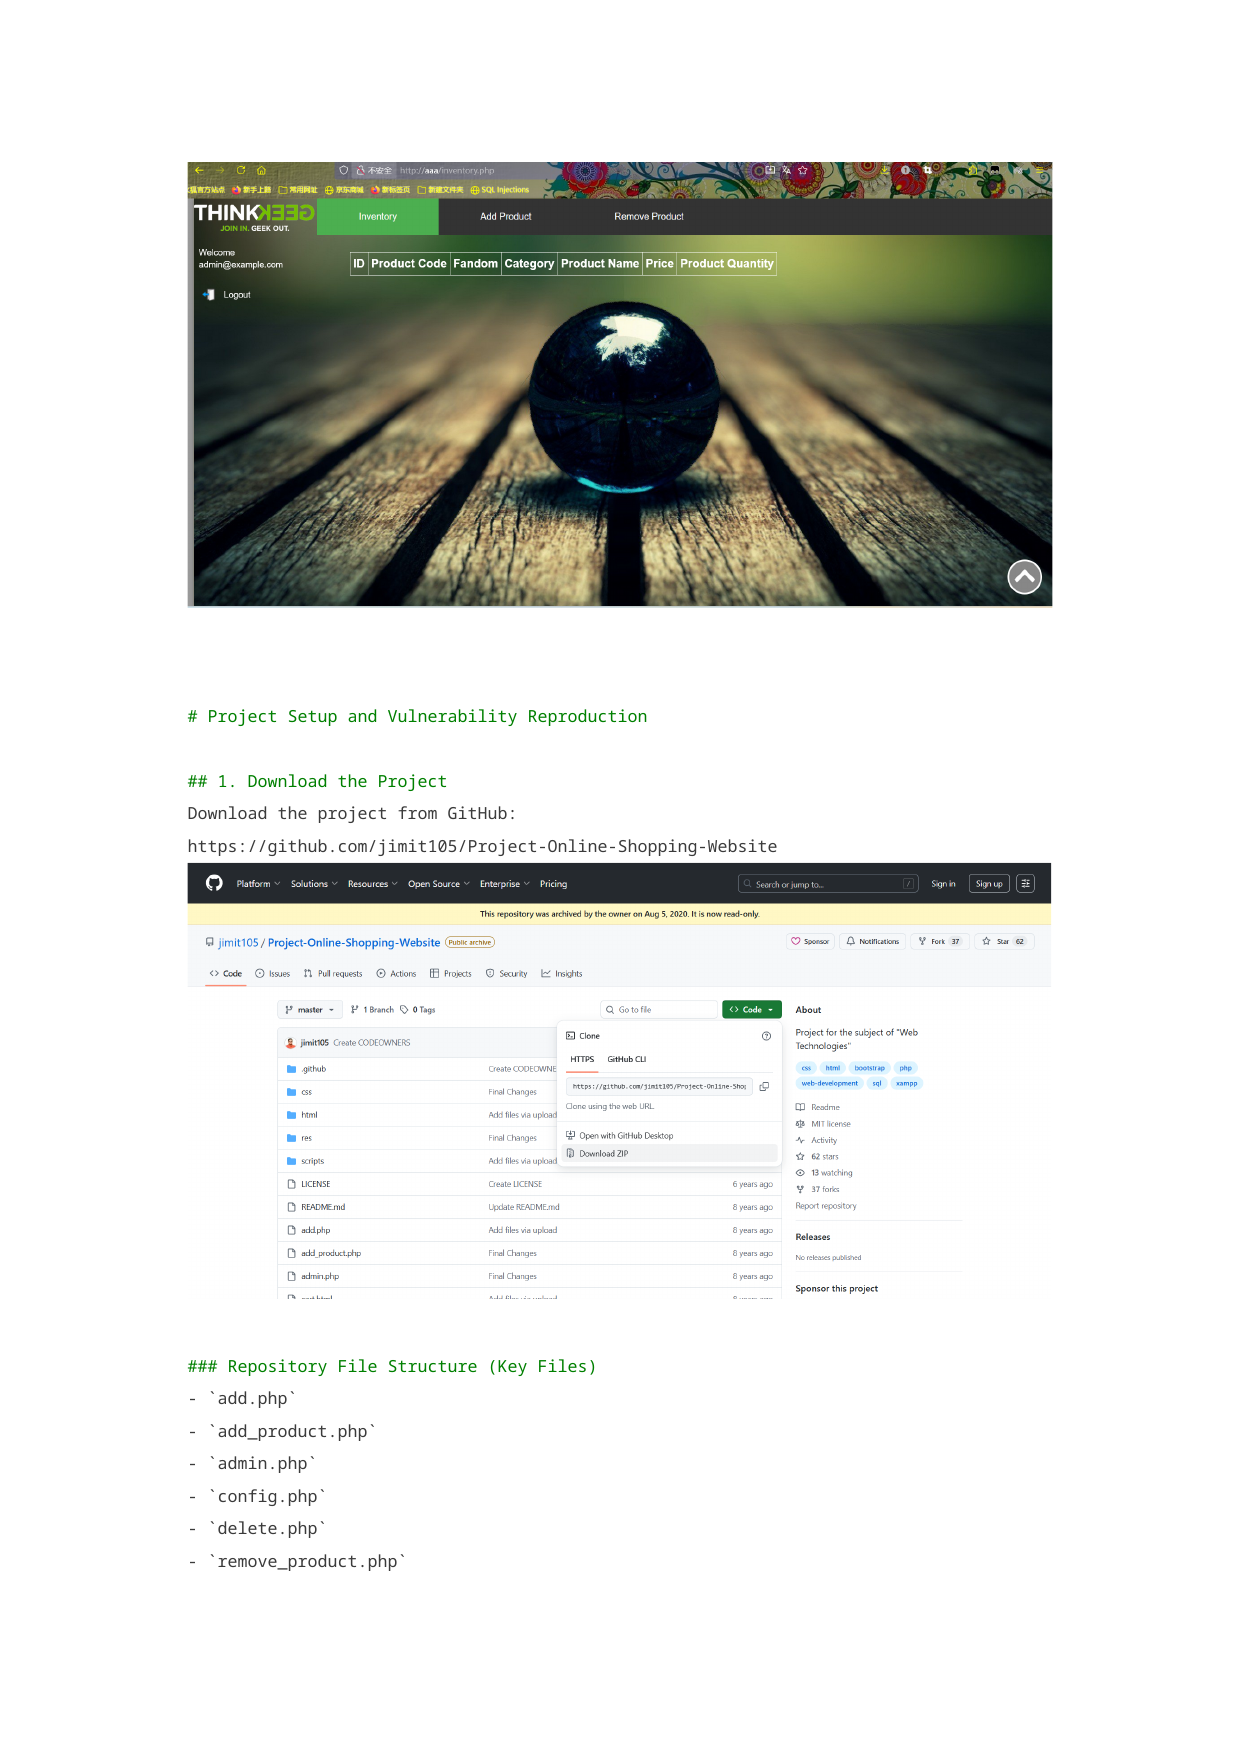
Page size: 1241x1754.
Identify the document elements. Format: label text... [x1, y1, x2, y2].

text - `admin.php` [187, 1447, 1053, 1479]
text - `config.php` [187, 1479, 1053, 1512]
text # Project Setup and Vulnerability Reproduction [187, 699, 1053, 732]
text - `add.php` [187, 1382, 1053, 1414]
text - `remove_product.php` [187, 1544, 1053, 1577]
text - `add_product.php` [187, 1414, 1053, 1447]
text - `delete.php` [187, 1512, 1053, 1544]
text https://github.com/jimit105/Project-Online-Shopping-Website [187, 829, 1053, 862]
text ## 1. Download the Project [187, 764, 1053, 797]
picture [187, 162, 1053, 608]
text Download the project from GitHub: [187, 797, 1053, 829]
text ### Repository File Structure (Key Files) [187, 1349, 1053, 1382]
picture [187, 862, 1052, 1299]
